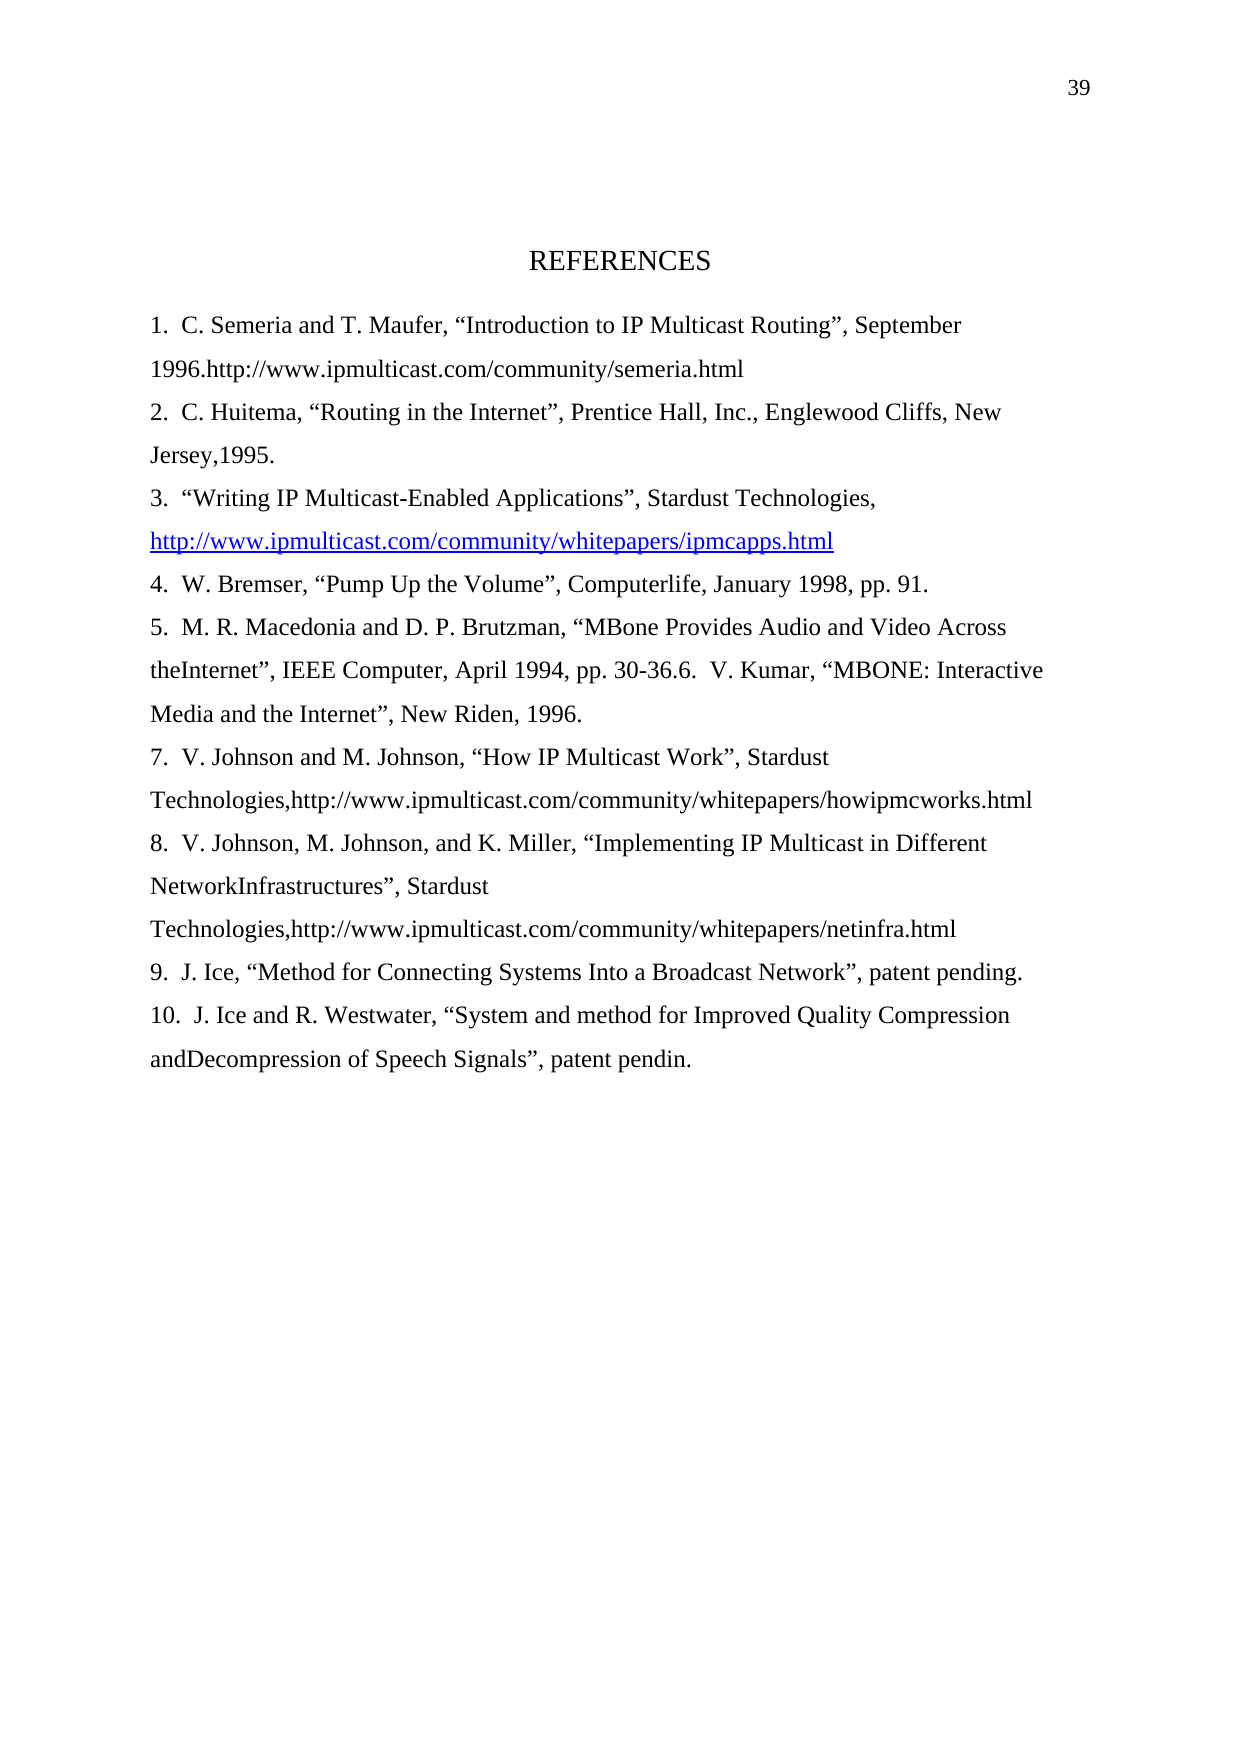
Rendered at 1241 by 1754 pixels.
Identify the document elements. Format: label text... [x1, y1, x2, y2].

text 1. C. Semeria and T. Maufer, “Introduction to IP Multicast Routing”, September 1996.http://www.ipmulticast.com/community/semeria.html [150, 311, 1090, 382]
text 9. J. Ice, “Method for Connecting Systems Into a Broadcast Network”, patent pending. [150, 957, 1090, 986]
text 4. W. Bremser, “Pump Up the Volume”, Computerlife, January 1998, pp. 91. [150, 569, 1090, 598]
text 10. J. Ice and R. Westwater, “System and method for Improved Quality Compression andDecompression of Speech Signals”, patent pendin. [150, 1001, 1090, 1072]
text 3. “Writing IP Multicast-Enabled Applications”, Stardust Technologies, http://www.ipmulticast.com/community/whitepapers/ipmcapps.html [150, 483, 1090, 555]
text 2. C. Huitema, “Routing in the Internet”, Prentice Hall, Inc., Englewood Cliffs, New Jersey,1995. [150, 397, 1090, 469]
text 7. V. Johnson and M. Johnson, “How IP Multicast Work”, Stardust Technologies,http://www.ipmulticast.com/community/whitepapers/howipmcworks.html [150, 742, 1090, 814]
text REFERENCES [150, 243, 1090, 277]
text 8. V. Johnson, M. Johnson, and K. Miller, “Implementing IP Multicast in Different NetworkInfrastructures”, Stardust Technologies,http://www.ipmulticast.com/community/whitepapers/netinfra.html [150, 828, 1090, 943]
text 5. M. R. Macedonia and D. P. Brutzman, “MBone Provides Audio and Video Across theInternet”, IEEE Computer, April 1994, pp. 30-36.6. V. Kumar, “MBONE: Interactive Media and the Internet”, New Riden, 1996. [150, 612, 1090, 727]
